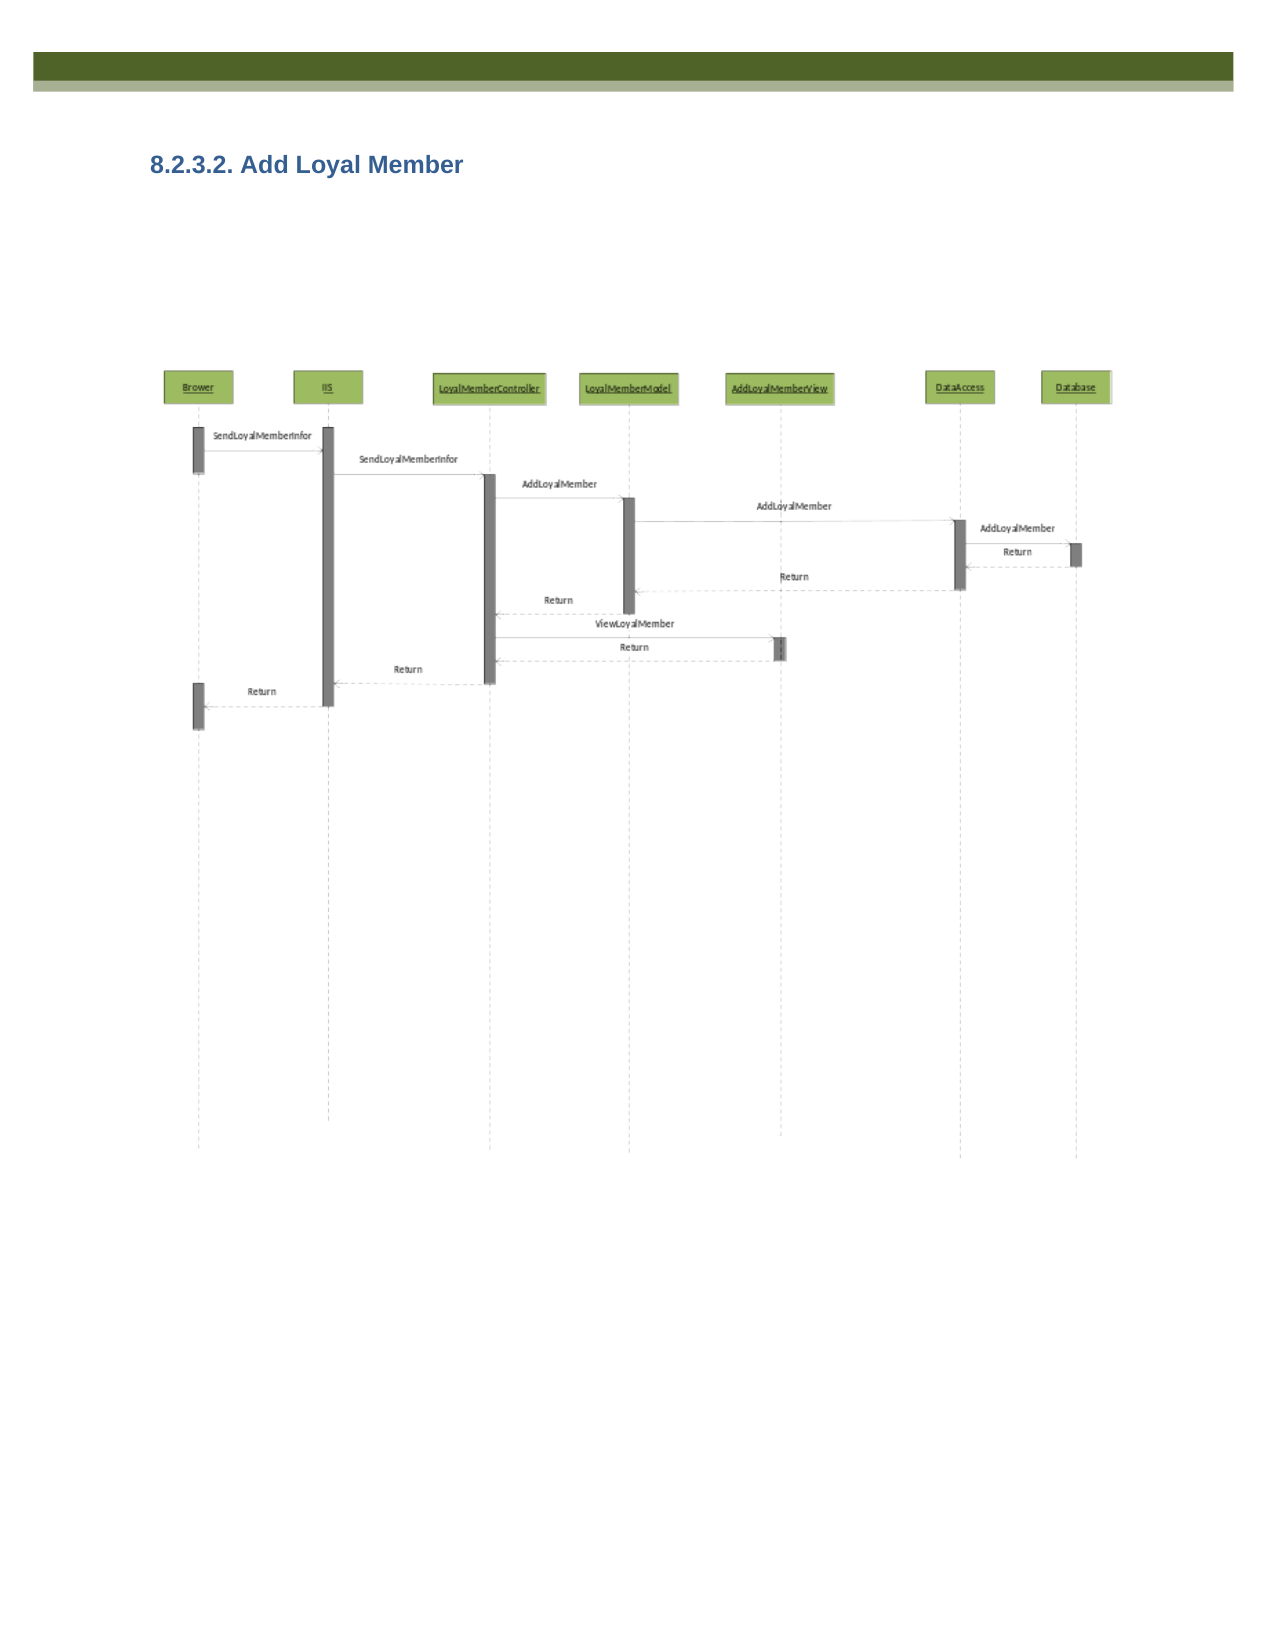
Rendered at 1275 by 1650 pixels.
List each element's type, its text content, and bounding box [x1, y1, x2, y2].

subtitle Add Loyal Member [150, 150, 1125, 179]
